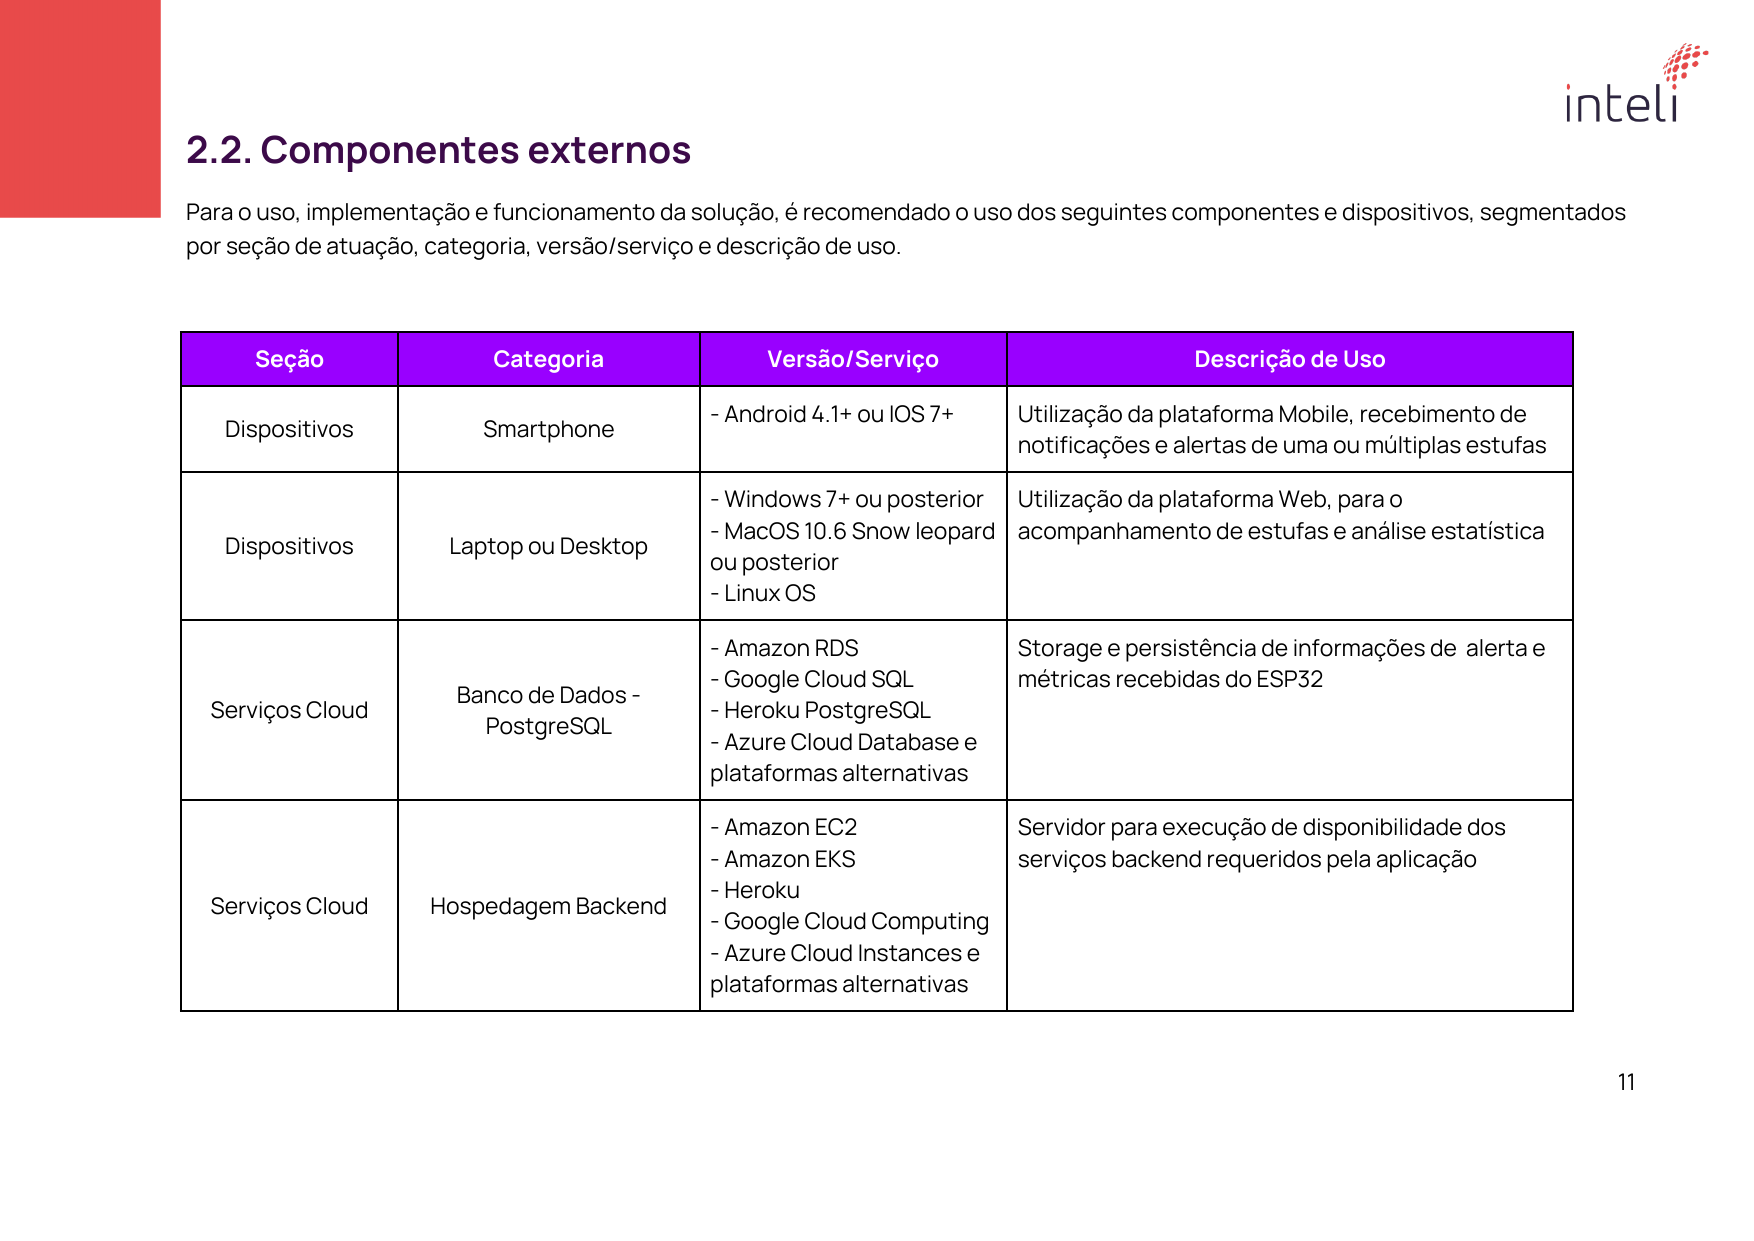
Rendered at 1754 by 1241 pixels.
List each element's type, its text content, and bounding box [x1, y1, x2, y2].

text Para o uso, implementação e funcionamento da solução, é recomendado o uso dos seguintes componentes e dispositivos, segmentados por seção de atuação, categoria, versão/serviço e descrição de uso. [118, 196, 1636, 261]
picture [1566, 43, 1709, 122]
table_cell Laptop ou Desktop [399, 473, 699, 619]
table_cell - Android 4.1+ ou IOS 7+ [701, 387, 1006, 471]
table_cell Dispositivos [182, 387, 397, 471]
subtitle 2.2. Componentes externos [118, 124, 1636, 175]
table_header Seção [182, 333, 397, 385]
table_cell Serviços Cloud [182, 801, 397, 1010]
table_header Descrição de Uso [1008, 333, 1572, 385]
table_cell - Amazon RDS - Google Cloud SQL - Heroku PostgreSQL - Azure Cloud Database e plataformas alternativas [701, 621, 1006, 799]
table_cell - Windows 7+ ou posterior - MacOS 10.6 Snow leopard ou posterior - Linux OS [701, 473, 1006, 619]
table_cell Utilização da plataforma Web, para o acompanhamento de estufas e análise estatística [1008, 473, 1572, 619]
table_cell Dispositivos [182, 473, 397, 619]
table_header Versão/Serviço [701, 333, 1006, 385]
table_cell Smartphone [399, 387, 699, 471]
table_cell Storage e persistência de informações de alerta e métricas recebidas do ESP32 [1008, 621, 1572, 799]
table_cell Utilização da plataforma Mobile, recebimento de notificações e alertas de uma ou múltiplas estufas [1008, 387, 1572, 471]
table_cell - Amazon EC2 - Amazon EKS - Heroku - Google Cloud Computing - Azure Cloud Instances e plataformas alternativas [701, 801, 1006, 1010]
table_cell Servidor para execução de disponibilidade dos serviços backend requeridos pela aplicação [1008, 801, 1572, 1010]
table_cell Banco de Dados - PostgreSQL [399, 621, 699, 799]
table_header Categoria [399, 333, 699, 385]
table_cell Hospedagem Backend [399, 801, 699, 1010]
table_cell Serviços Cloud [182, 621, 397, 799]
picture [0, 0, 161, 218]
